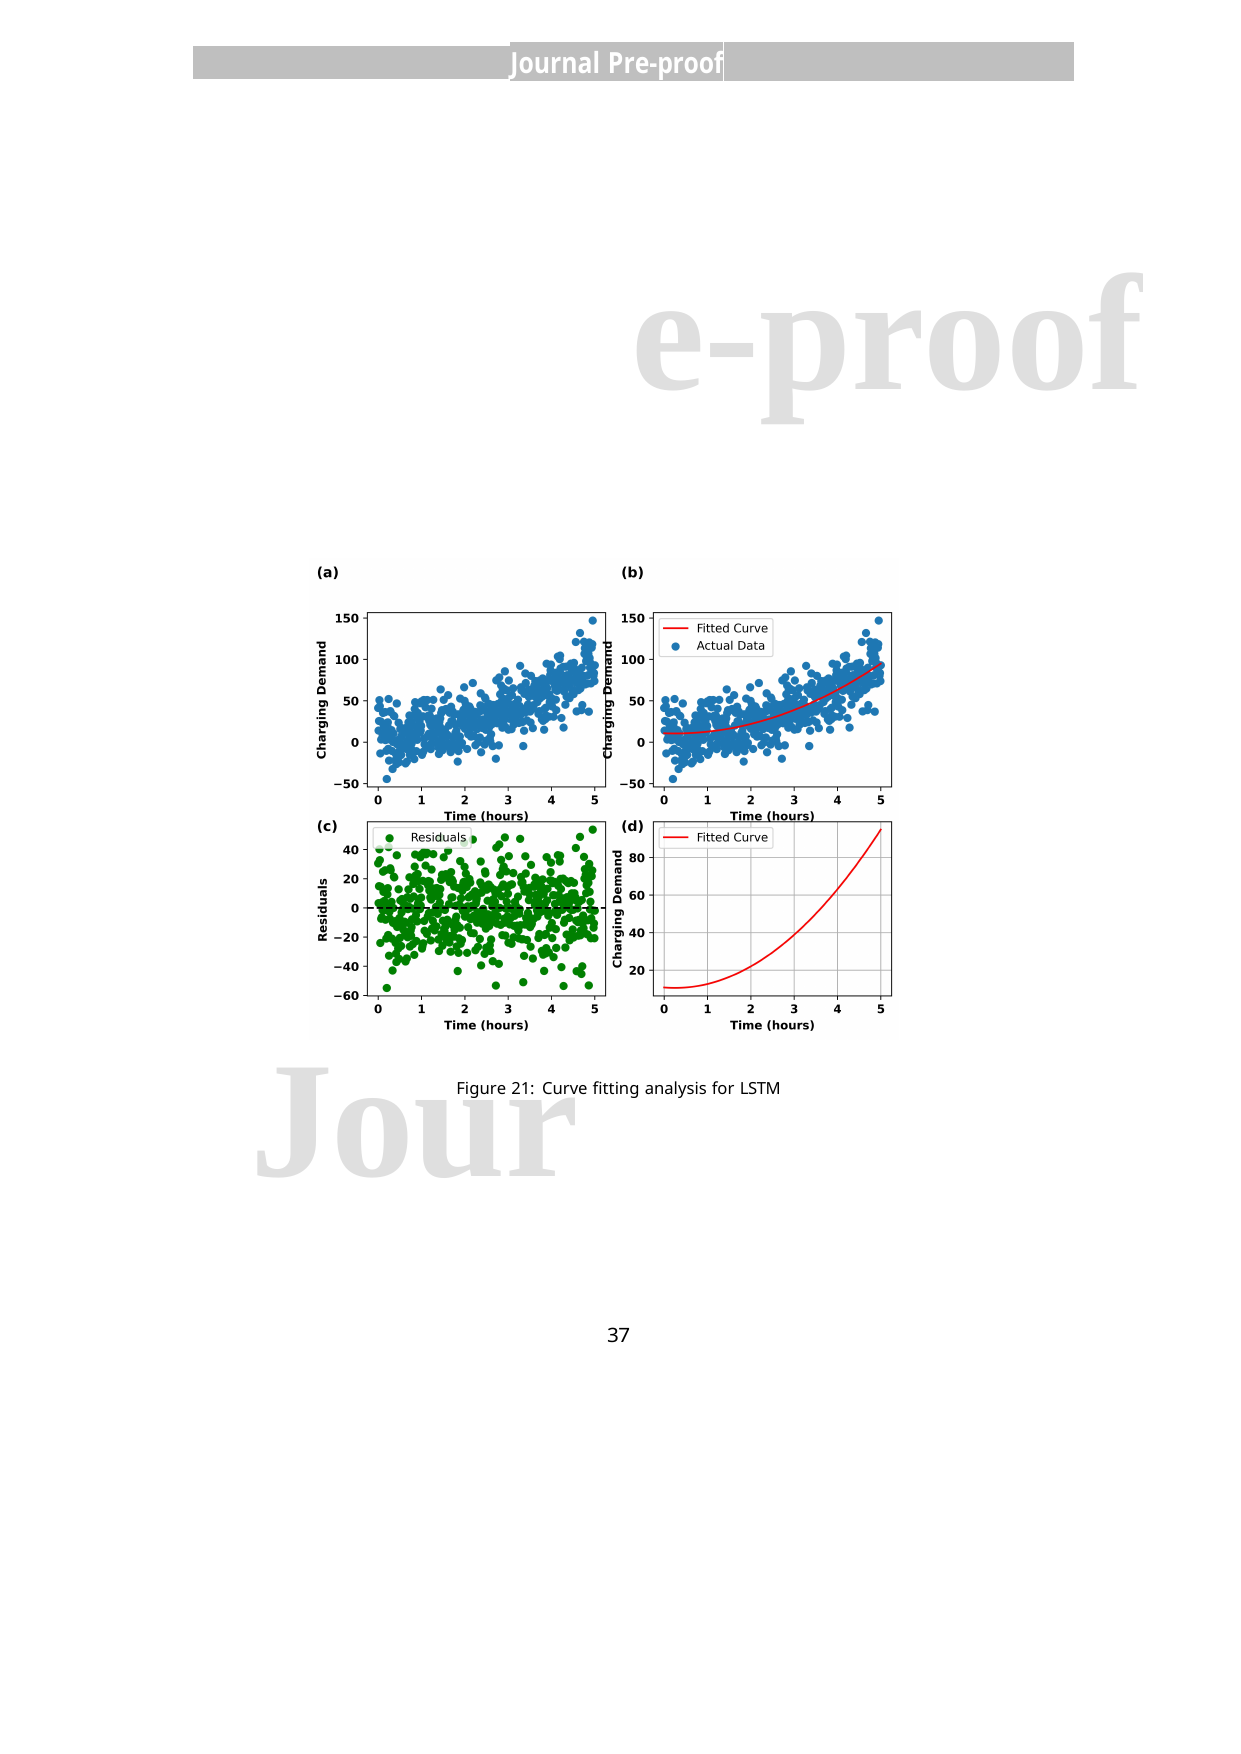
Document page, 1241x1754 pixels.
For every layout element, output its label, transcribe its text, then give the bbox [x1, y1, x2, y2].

picture [308, 558, 899, 1040]
text Figure 21: Curve fitting analysis for LSTM [275, 1077, 962, 1099]
text 37 [275, 1321, 962, 1348]
